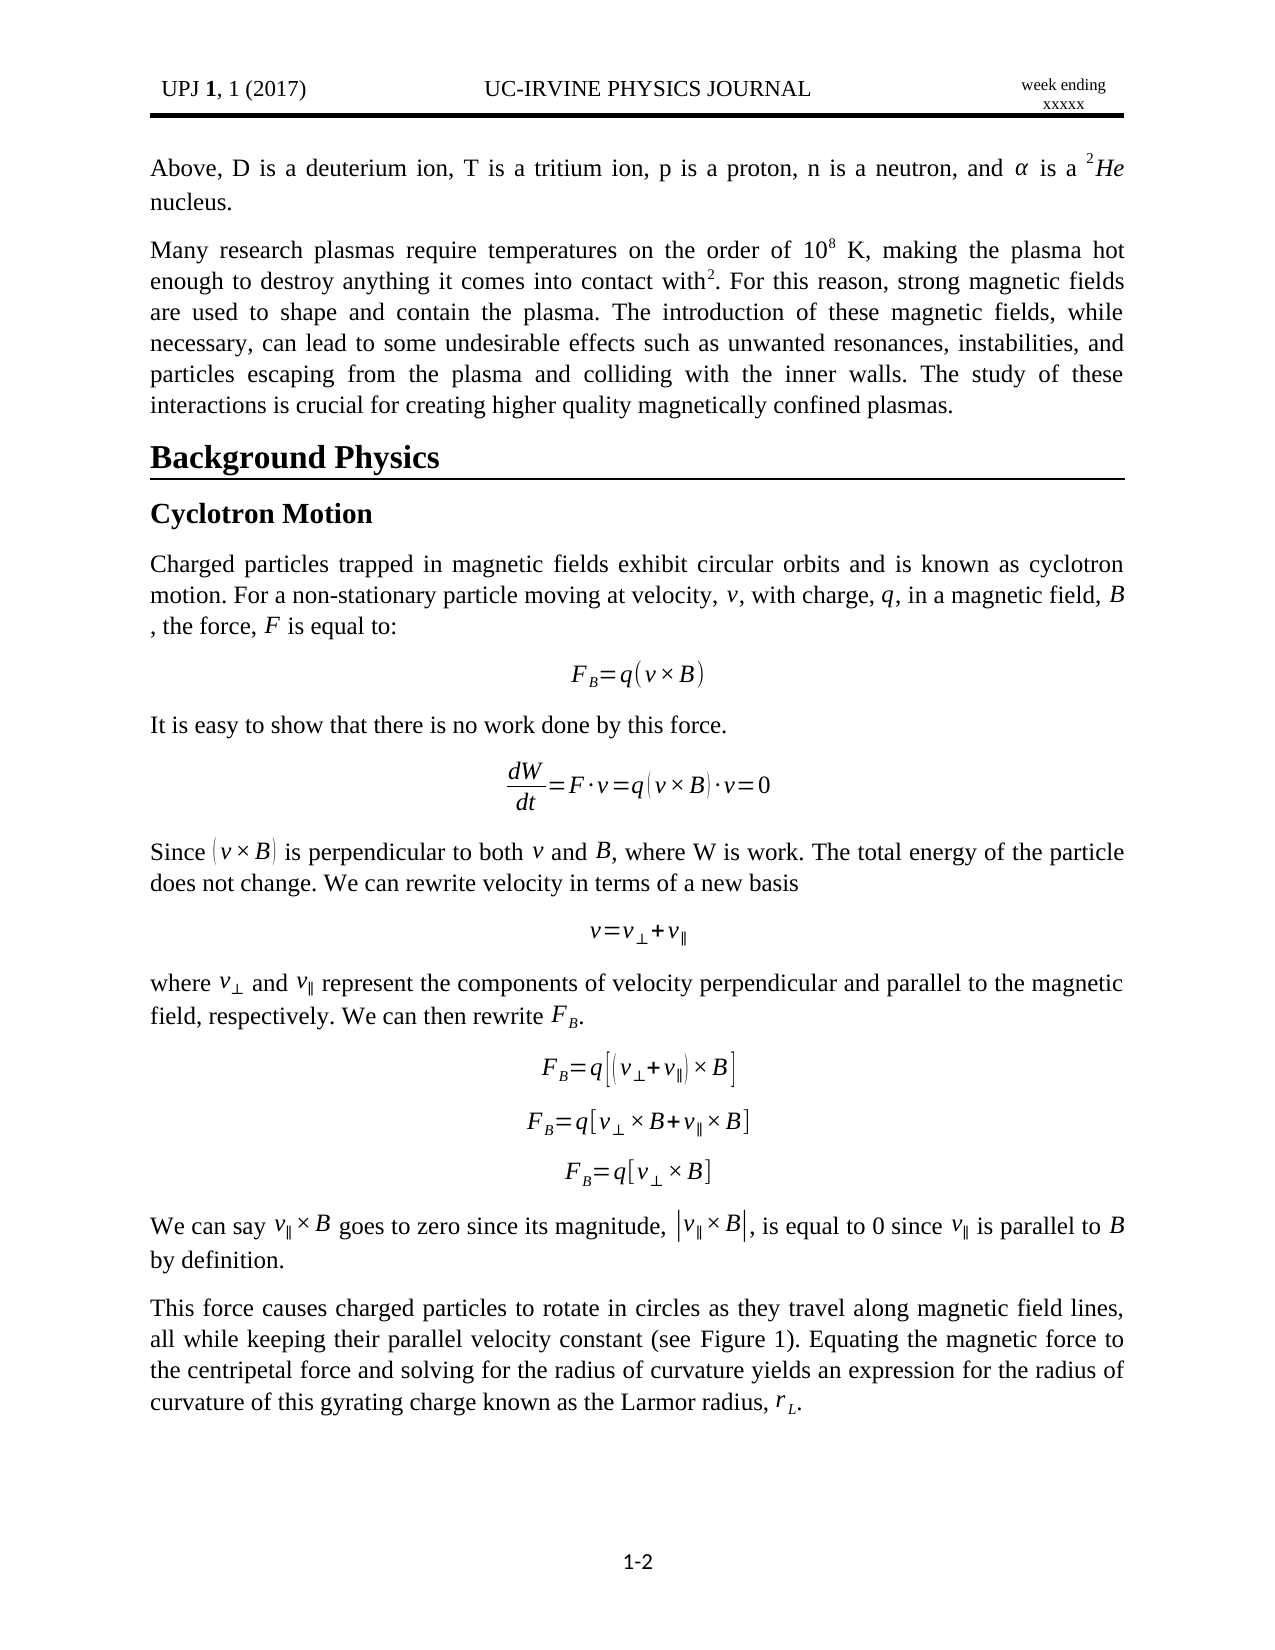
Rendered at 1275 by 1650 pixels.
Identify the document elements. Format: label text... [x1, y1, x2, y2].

text Above, D is a deuterium ion, T is a tritium ion, p is a proton, n is a neutron, and is a nucleus. [150, 150, 1125, 216]
subtitle Cyclotron Motion [150, 496, 1125, 530]
text where and represent the components of velocity perpendicular and parallel to the magnetic field, respectively. We can then rewrite . [150, 967, 1125, 1032]
text This force causes charged particles to rotate in circles as they travel along magnetic field lines, all while keeping their parallel velocity constant (see Error! Unknown switch argument.). Equating the magnetic force to the centripetal force and solving for the radius of curvature yields an expression for the radius of curvature of this gyrating charge known as the Larmor radius, . [150, 1293, 1125, 1417]
subtitle Background Physics [150, 438, 1125, 478]
text Many research plasmas require temperatures on the order of 108 K, making the plasma hot enough to destroy anything it comes into contact with2. For this reason, strong magnetic fields are used to shape and contain the plasma. The introduction of these magnetic fields, while necessary, can lead to some undesirable effects such as unwanted resonances, instabilities, and particles escaping from the plasma and colliding with the inner walls. The study of these interactions is crucial for creating higher quality magnetically confined plasmas. [150, 235, 1125, 419]
text Since is perpendicular to both and , where W is work. The total energy of the particle does not change. We can rewrite velocity in terms of a new basis [150, 836, 1125, 897]
text Charged particles trapped in magnetic fields exhibit circular orbits and is known as cyclotron motion. For a non-stationary particle moving at velocity, , with charge, , in a magnetic field, , the force, is equal to: [150, 549, 1125, 640]
text It is easy to show that there is no work done by this force. [150, 710, 1125, 739]
text We can say goes to zero since its magnitude, , is equal to 0 since is parallel to by definition. [150, 1208, 1125, 1274]
